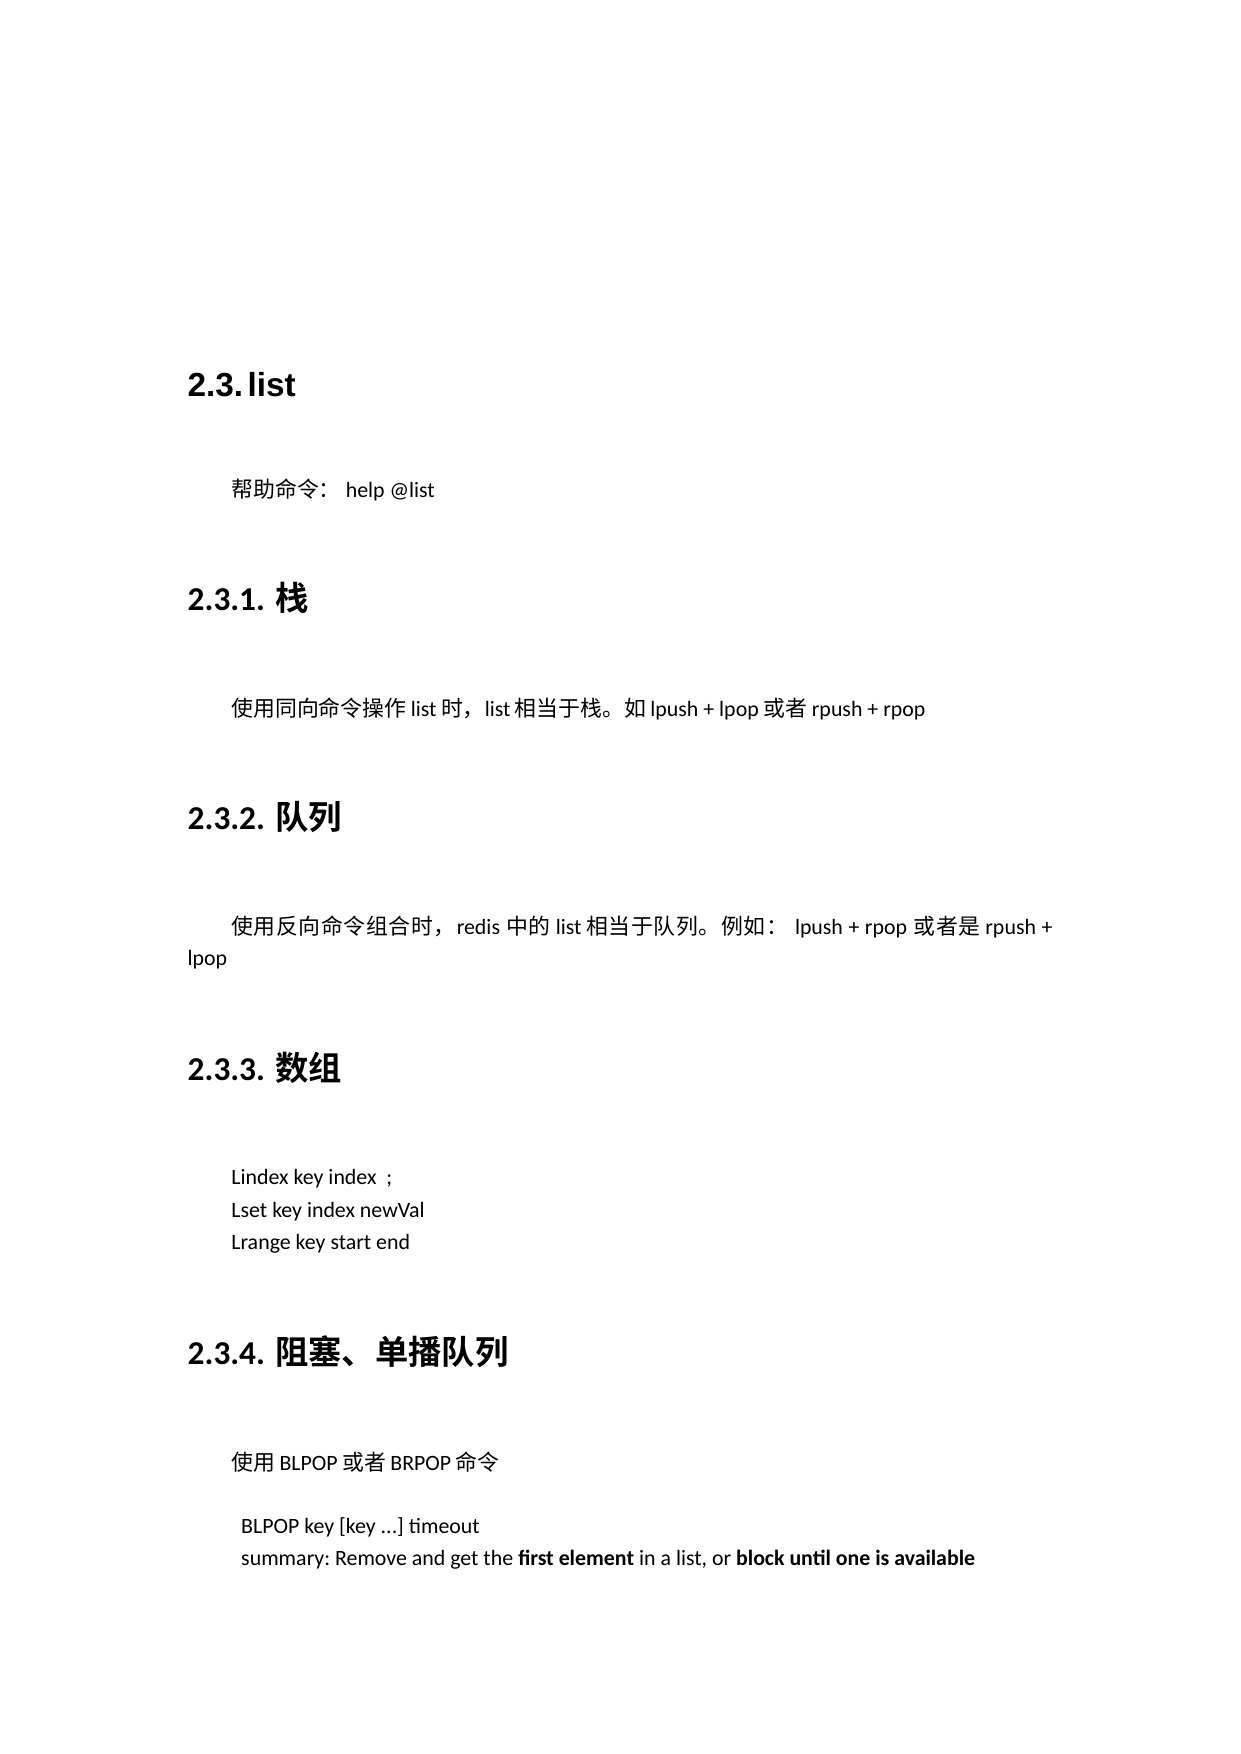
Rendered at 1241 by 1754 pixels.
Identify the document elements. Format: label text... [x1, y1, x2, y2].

subtitle 阻塞、单播队列 [187, 1317, 1053, 1382]
text 使用BLPOP或者BRPOP命令 [187, 1444, 1053, 1477]
text Lrange key start end [187, 1225, 1053, 1258]
text Lindex key index ; [187, 1160, 1053, 1193]
text 使用反向命令组合时，redis 中的list相当于队列。例如： lpush + rpop 或者是rpush + lpop [187, 909, 1053, 974]
list 使用同向命令操作list时，list相当于栈。如lpush + lpop 或者rpush + rpop [187, 690, 1053, 723]
subtitle 栈 [187, 563, 1053, 628]
subtitle 数组 [187, 1033, 1053, 1098]
text 帮助命令： help @list [187, 471, 1053, 504]
text Lset key index newVal [187, 1193, 1053, 1225]
subtitle list [187, 352, 1053, 417]
subtitle 队列 [187, 782, 1053, 847]
list summary: Remove and get the first element in a list, or block until one is available [187, 1542, 1053, 1574]
list BLPOP key [key ...] timeout [187, 1509, 1053, 1542]
